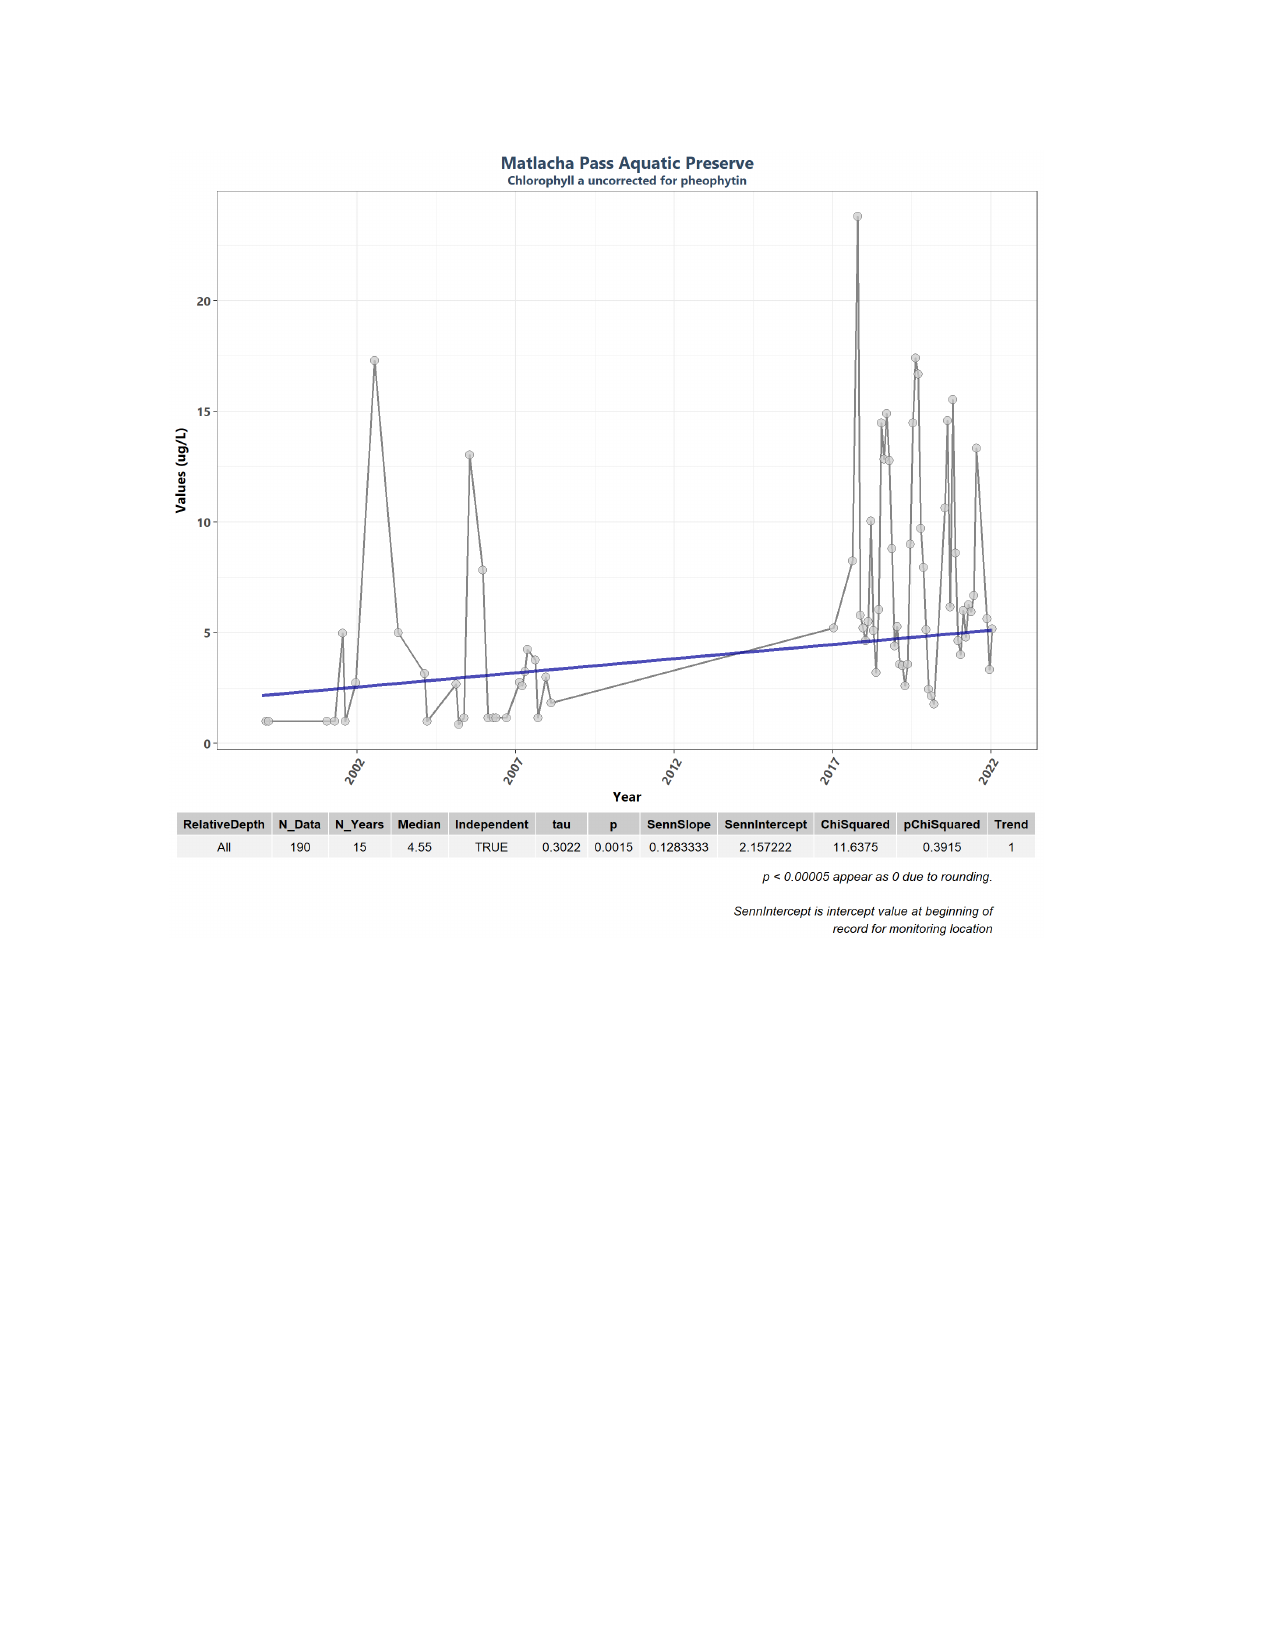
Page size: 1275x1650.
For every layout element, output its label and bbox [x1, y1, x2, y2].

picture [168, 150, 1044, 938]
